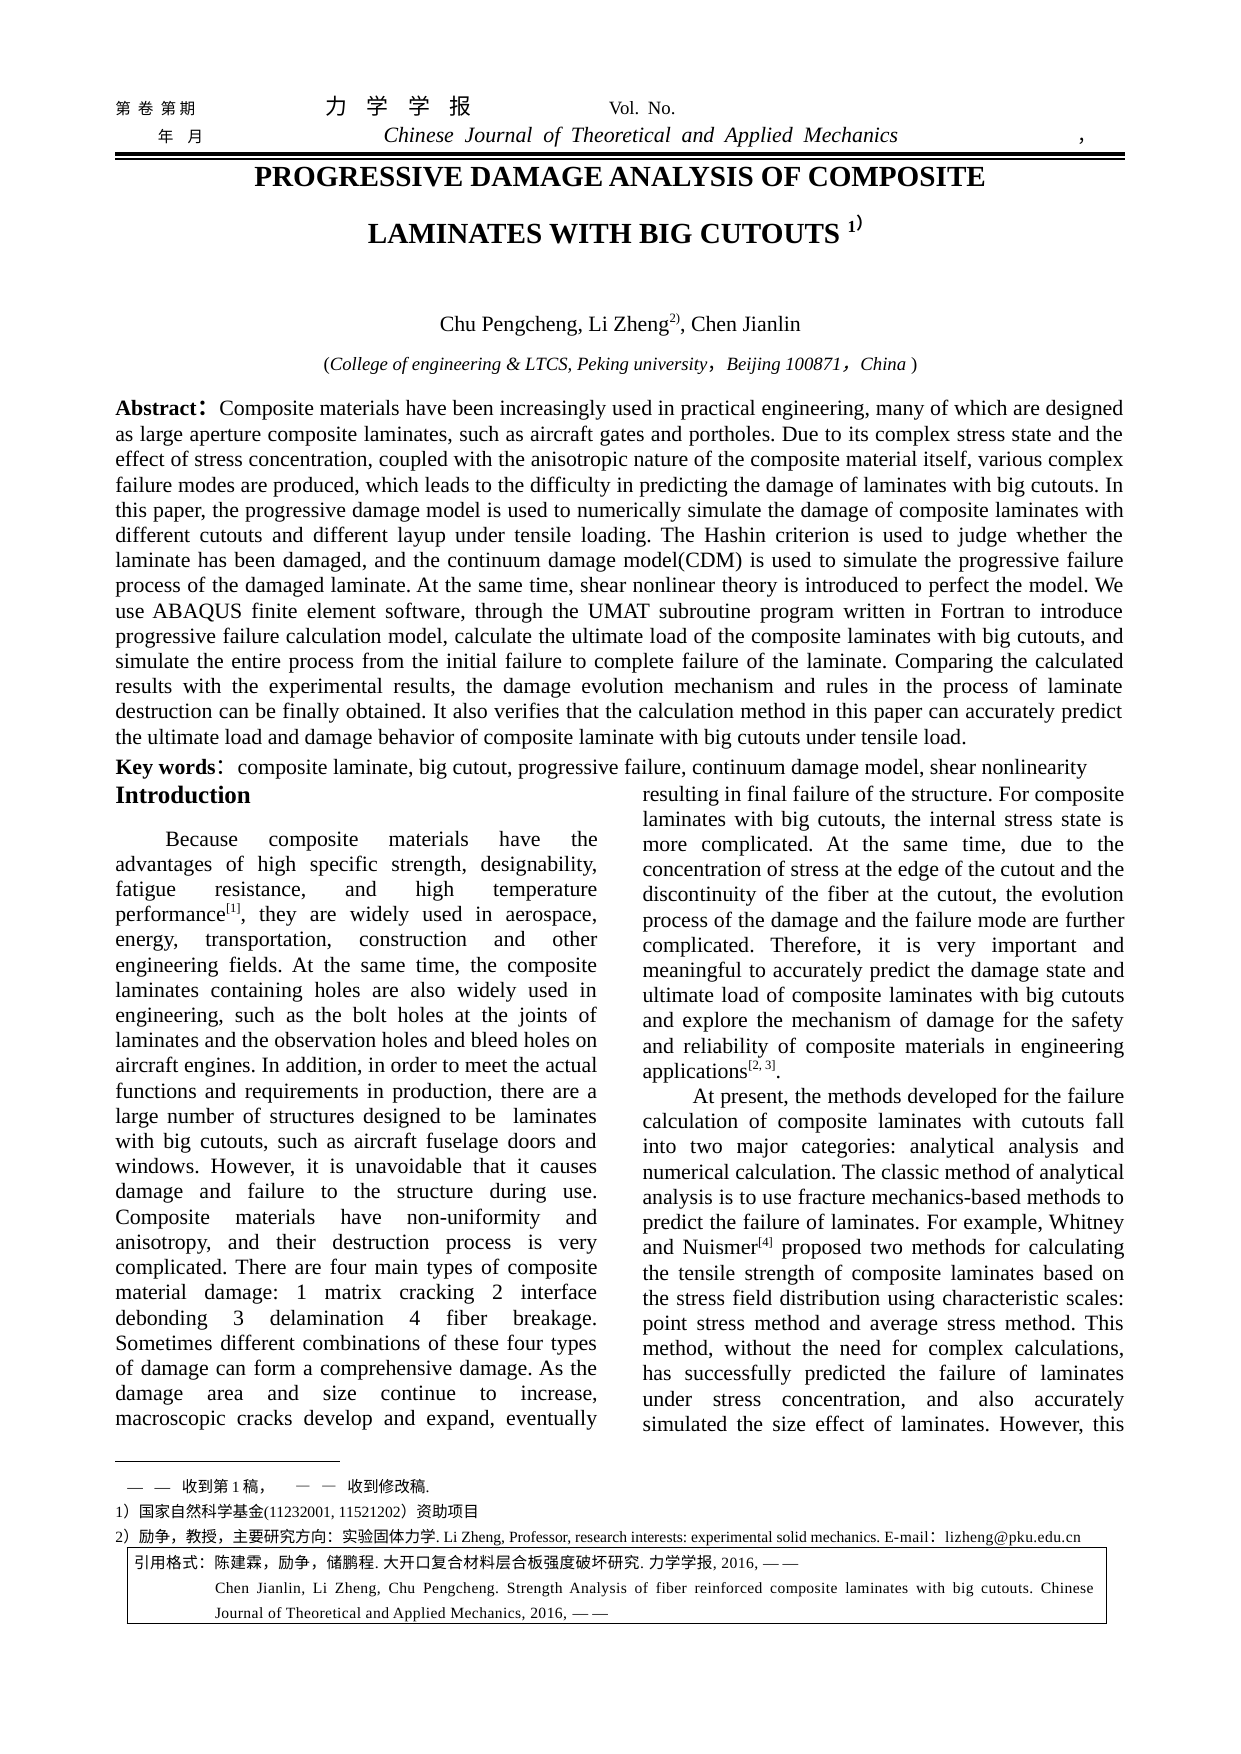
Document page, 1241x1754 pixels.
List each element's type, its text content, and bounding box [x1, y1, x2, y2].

text Because composite materials have the advantages of high specific strength, designability, fatigue resistance, and high temperature performance[1], they are widely used in aerospace, energy, transportation, construction and other engineering fields. At the same time, the composite laminates containing holes are also widely used in engineering, such as the bolt holes at the joints of laminates and the observation holes and bleed holes on aircraft engines. In addition, in order to meet the actual functions and requirements in production, there are a large number of structures designed to be laminates with big cutouts, such as aircraft fuselage doors and windows. However, it is unavoidable that it causes damage and failure to the structure during use. Composite materials have non-uniformity and anisotropy, and their destruction process is very complicated. There are four main types of composite material damage: 1 matrix cracking 2 interface debonding 3 delamination 4 fiber breakage. Sometimes different combinations of these four types of damage can form a comprehensive damage. As the damage area and size continue to increase, macroscopic cracks develop and expand, eventually resulting in final failure of the structure. For composite laminates with big cutouts, the internal stress state is more complicated. At the same time, due to the concentration of stress at the edge of the cutout and the discontinuity of the fiber at the cutout, the evolution process of the damage and the failure mode are further complicated. Therefore, it is very important and meaningful to accurately predict the damage state and ultimate load of composite laminates with big cutouts and explore the mechanism of damage for the safety and reliability of composite materials in engineering applications[2, 3]. [115, 826, 598, 1431]
text PROGRESSIVE DAMAGE ANALYSIS OF COMPOSITE [115, 160, 1125, 193]
text Introduction [115, 781, 598, 809]
text Chu Pengcheng, Li Zheng2), Chen Jianlin [115, 311, 1125, 336]
text Abstract：Composite materials have been increasingly used in practical engineering, many of which are designed as large aperture composite laminates, such as aircraft gates and portholes. Due to its complex stress state and the effect of stress concentration, coupled with the anisotropic nature of the composite material itself, various complex failure modes are produced, which leads to the difficulty in predicting the damage of laminates with big cutouts. In this paper, the progressive damage model is used to numerically simulate the damage of composite laminates with different cutouts and different layup under tensile loading. The Hashin criterion is used to judge whether the laminate has been damaged, and the continuum damage model(CDM) is used to simulate the progressive failure process of the damaged laminate. At the same time, shear nonlinear theory is introduced to perfect the model. We use ABAQUS finite element software, through the UMAT subroutine program written in Fortran to introduce progressive failure calculation model, calculate the ultimate load of the composite laminates with big cutouts, and simulate the entire process from the initial failure to complete failure of the laminate. Comparing the calculated results with the experimental results, the damage evolution mechanism and rules in the process of laminate destruction can be finally obtained. It also verifies that the calculation method in this paper can accurately predict the ultimate load and damage behavior of composite laminate with big cutouts under tensile load. [115, 389, 1125, 749]
text (College of engineering & LTCS, Peking university，Beijing 100871，China ) [115, 349, 1125, 376]
text Key words：composite laminate, big cutout, progressive failure, continuum damage model, shear nonlinearity [115, 749, 1125, 781]
text Because composite materials have the advantages of high specific strength, designability, fatigue resistance, and high temperature performance[1], they are widely used in aerospace, energy, transportation, construction and other engineering fields. At the same time, the composite laminates containing holes are also widely used in engineering, such as the bolt holes at the joints of laminates and the observation holes and bleed holes on aircraft engines. In addition, in order to meet the actual functions and requirements in production, there are a large number of structures designed to be laminates with big cutouts, such as aircraft fuselage doors and windows. However, it is unavoidable that it causes damage and failure to the structure during use. Composite materials have non-uniformity and anisotropy, and their destruction process is very complicated. There are four main types of composite material damage: 1 matrix cracking 2 interface debonding 3 delamination 4 fiber breakage. Sometimes different combinations of these four types of damage can form a comprehensive damage. As the damage area and size continue to increase, macroscopic cracks develop and expand, eventually resulting in final failure of the structure. For composite laminates with big cutouts, the internal stress state is more complicated. At the same time, due to the concentration of stress at the edge of the cutout and the discontinuity of the fiber at the cutout, the evolution process of the damage and the failure mode are further complicated. Therefore, it is very important and meaningful to accurately predict the damage state and ultimate load of composite laminates with big cutouts and explore the mechanism of damage for the safety and reliability of composite materials in engineering applications[2, 3]. [642, 781, 1125, 1083]
text LAMINATES WITH BIG CUTOUTS 1） [115, 210, 1125, 252]
